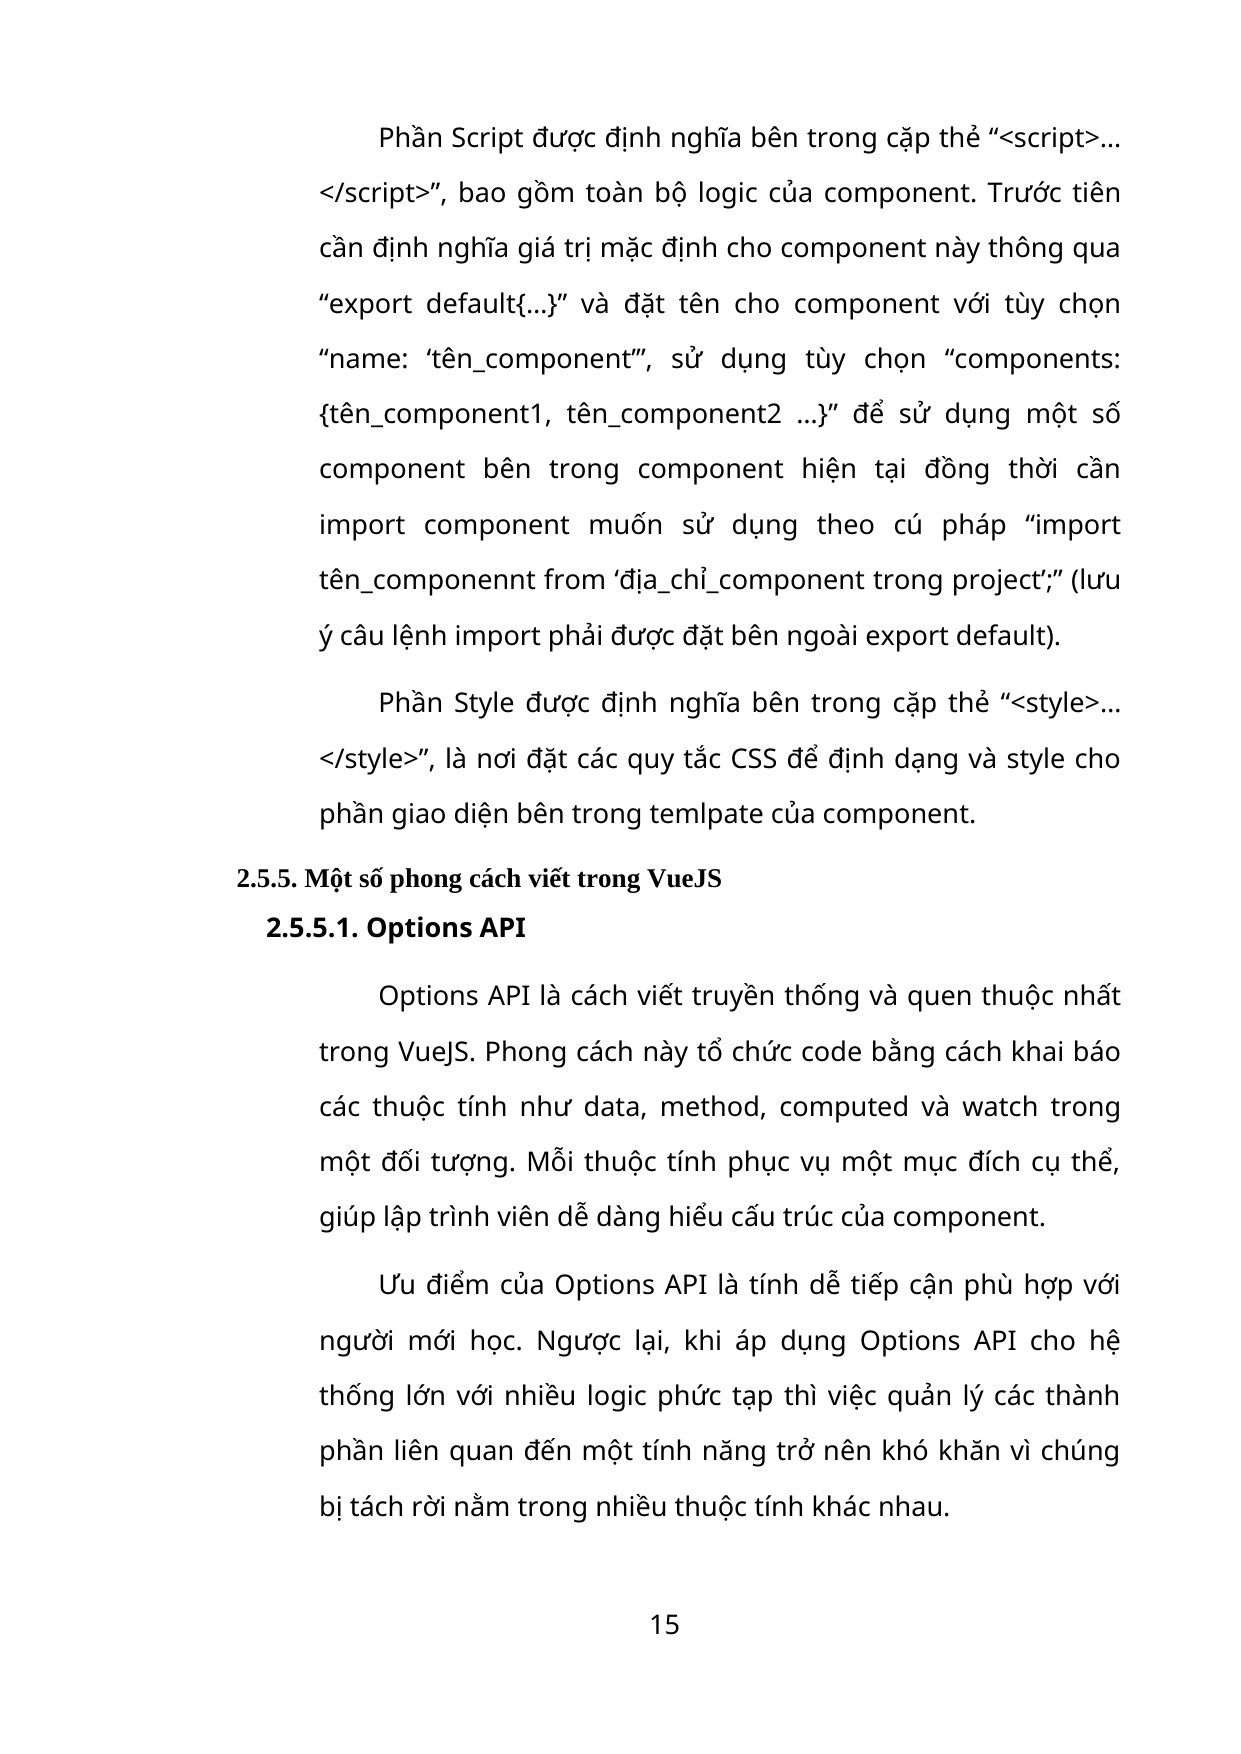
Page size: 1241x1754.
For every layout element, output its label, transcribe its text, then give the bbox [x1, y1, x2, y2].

text Phần Style được định nghĩa bên trong cặp thẻ “<style>…</style>”, là nơi đặt các quy tắc CSS để định dạng và style cho phần giao diện bên trong temlpate của component. [319, 684, 1122, 831]
subtitle Options API [266, 909, 1122, 946]
subtitle Một số phong cách viết trong VueJS [236, 862, 1122, 893]
text Phần Script được định nghĩa bên trong cặp thẻ “<script>…</script>”, bao gồm toàn bộ logic của component. Trước tiên cần định nghĩa giá trị mặc định cho component này thông qua “export default{…}” và đặt tên cho component với tùy chọn “name: ‘tên_component’”, sử dụng tùy chọn “components:{tên_component1, tên_component2 …}” để sử dụng một số component bên trong component hiện tại đồng thời cần import component muốn sử dụng theo cú pháp “import tên_componennt from ‘địa_chỉ_component trong project’;” (lưu ý câu lệnh import phải được đặt bên ngoài export default). [319, 118, 1122, 653]
text Ưu điểm của Options API là tính dễ tiếp cận phù hợp với người mới học. Ngược lại, khi áp dụng Options API cho hệ thống lớn với nhiều logic phức tạp thì việc quản lý các thành phần liên quan đến một tính năng trở nên khó khăn vì chúng bị tách rời nằm trong nhiều thuộc tính khác nhau. [319, 1266, 1122, 1524]
text Options API là cách viết truyền thống và quen thuộc nhất trong VueJS. Phong cách này tổ chức code bằng cách khai báo các thuộc tính như data, method, computed và watch trong một đối tượng. Mỗi thuộc tính phục vụ một mục đích cụ thể, giúp lập trình viên dễ dàng hiểu cấu trúc của component. [319, 977, 1122, 1235]
